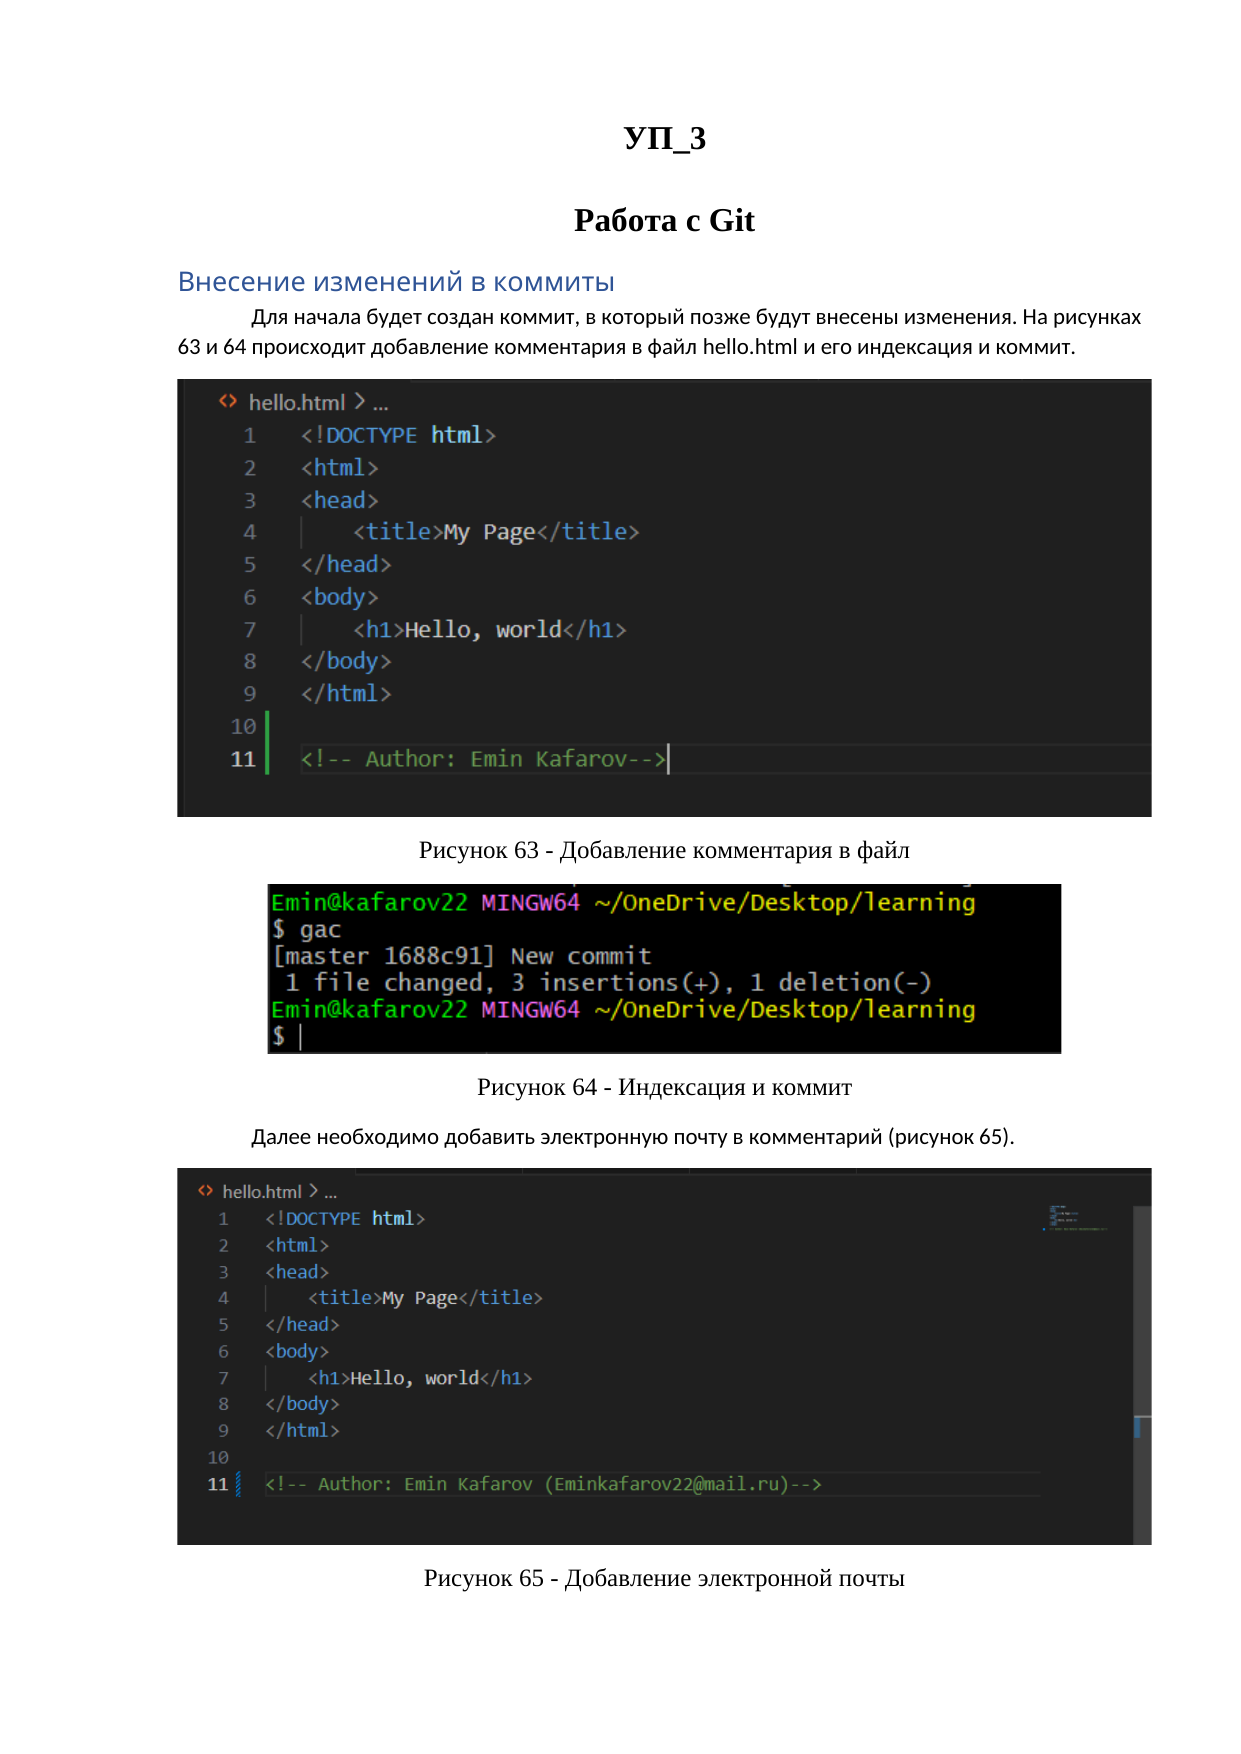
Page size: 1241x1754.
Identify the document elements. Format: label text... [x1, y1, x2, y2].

subtitle Внесение изменений в коммиты [177, 262, 1152, 299]
picture [177, 1168, 1152, 1545]
text Далее необходимо добавить электронную почту в комментарий (рисунок 65). [177, 1122, 1152, 1150]
text Рисунок 64 - Индексация и коммит [177, 1072, 1152, 1101]
picture [267, 884, 1062, 1054]
subtitle Работа с Git [177, 201, 1152, 239]
text Для начала будет создан коммит, в который позже будут внесены изменения. На рисунках 63 и 64 происходит добавление комментария в файл hello.html и его индексация и коммит. [177, 302, 1152, 360]
picture [177, 379, 1152, 817]
text Рисунок 65 - Добавление электронной почты [177, 1563, 1152, 1592]
subtitle УП_3 [177, 118, 1152, 156]
text Рисунок 63 - Добавление комментария в файл [177, 835, 1152, 864]
